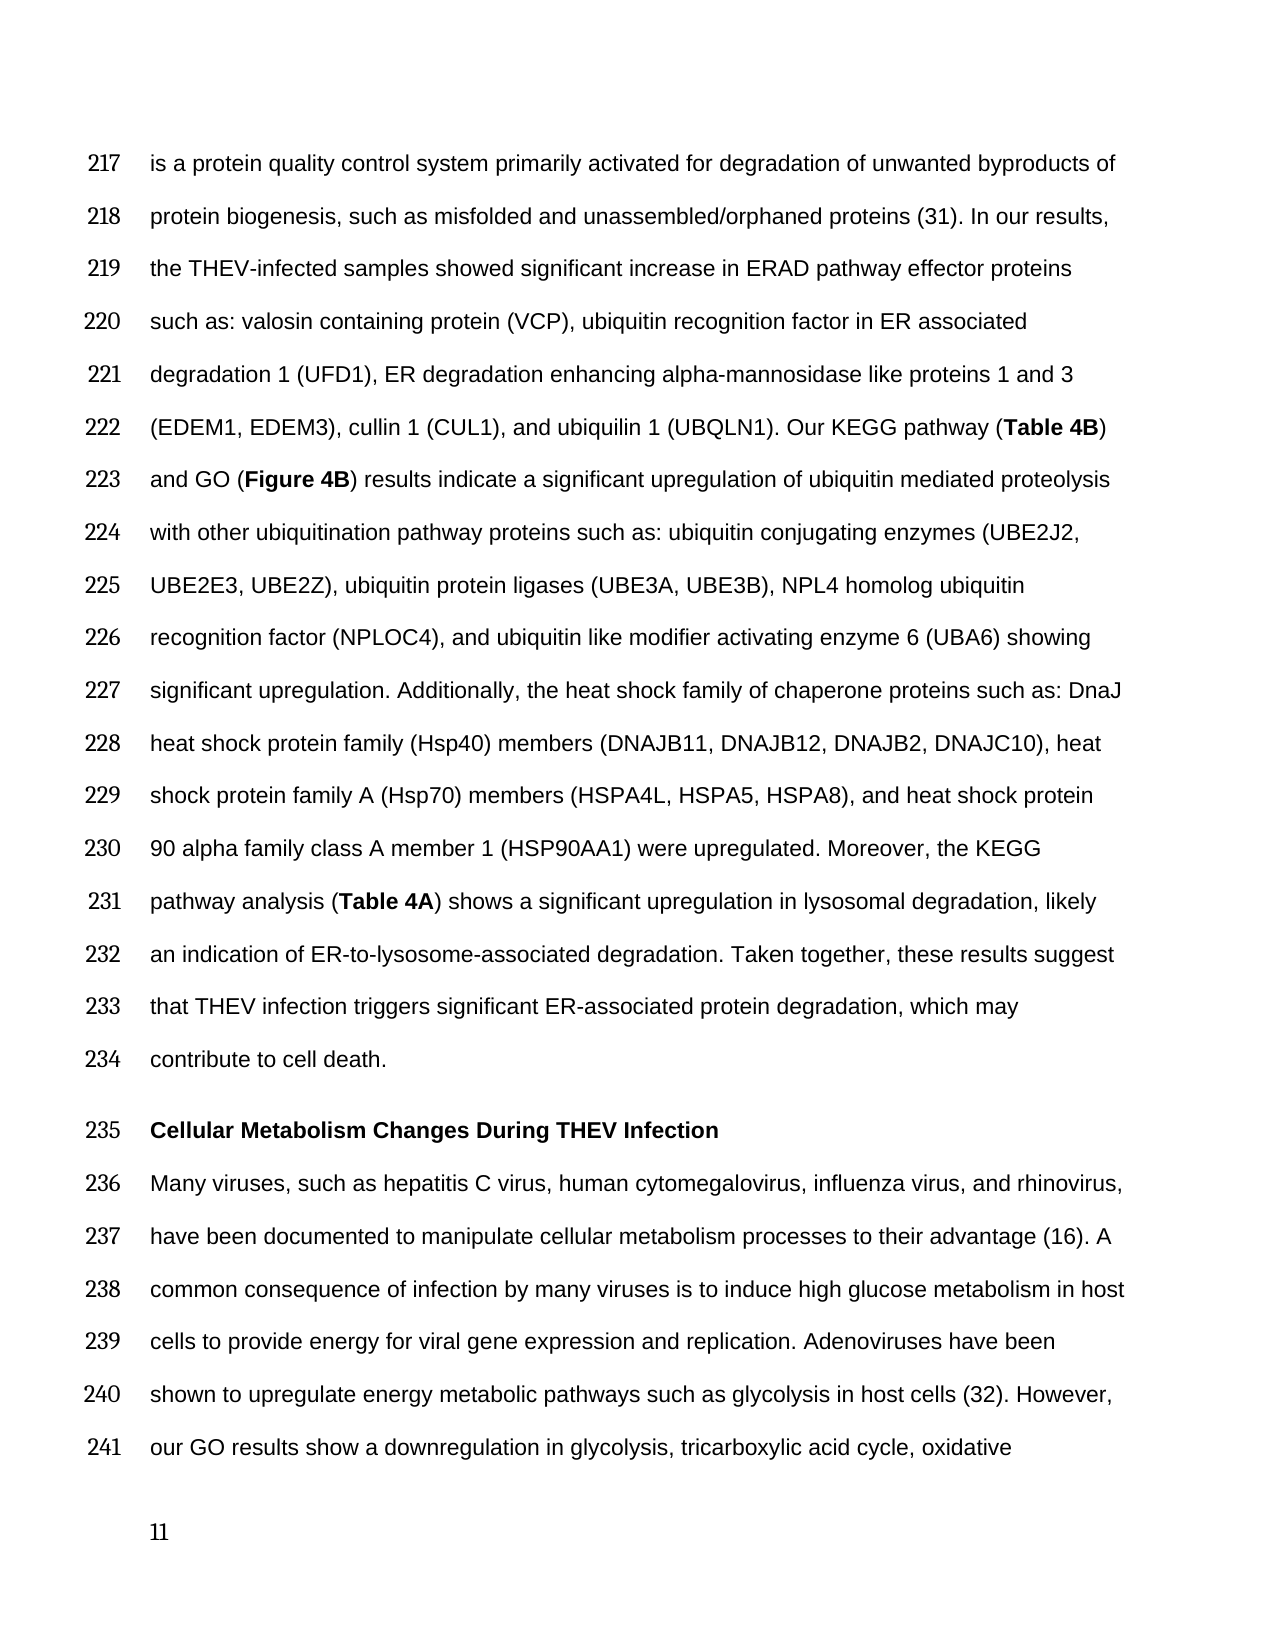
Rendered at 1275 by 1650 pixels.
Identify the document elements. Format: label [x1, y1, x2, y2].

text [150, 150, 1125, 1072]
text [150, 1117, 1125, 1460]
